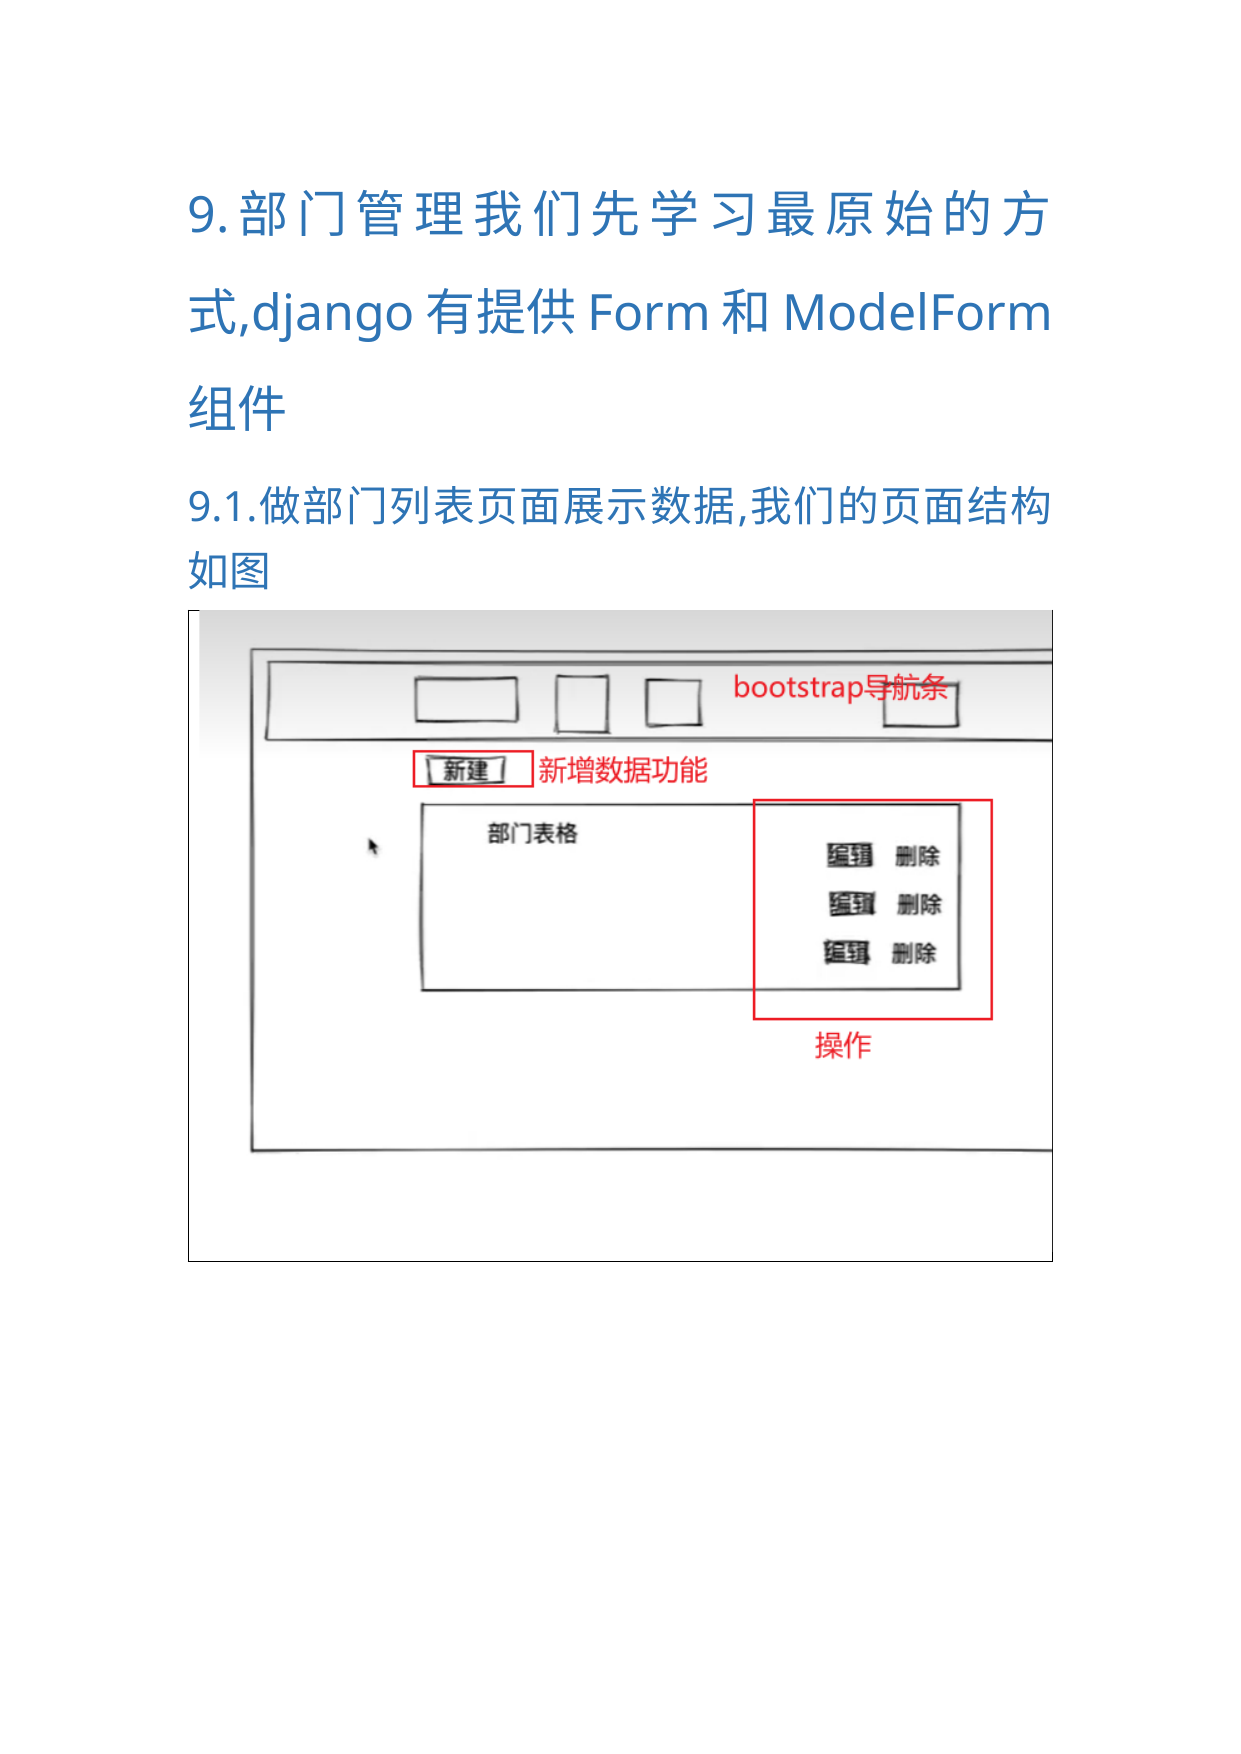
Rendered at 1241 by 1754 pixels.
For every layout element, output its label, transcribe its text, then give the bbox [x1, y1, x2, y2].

subtitle 9.部门管理我们先学习最原始的方式,django有提供Form和ModelForm组件 [187, 162, 1053, 454]
table_header [189, 611, 1052, 1261]
subtitle 9.1.做部门列表页面展示数据,我们的页面结构如图 [187, 471, 1053, 601]
picture [199, 610, 1053, 1252]
